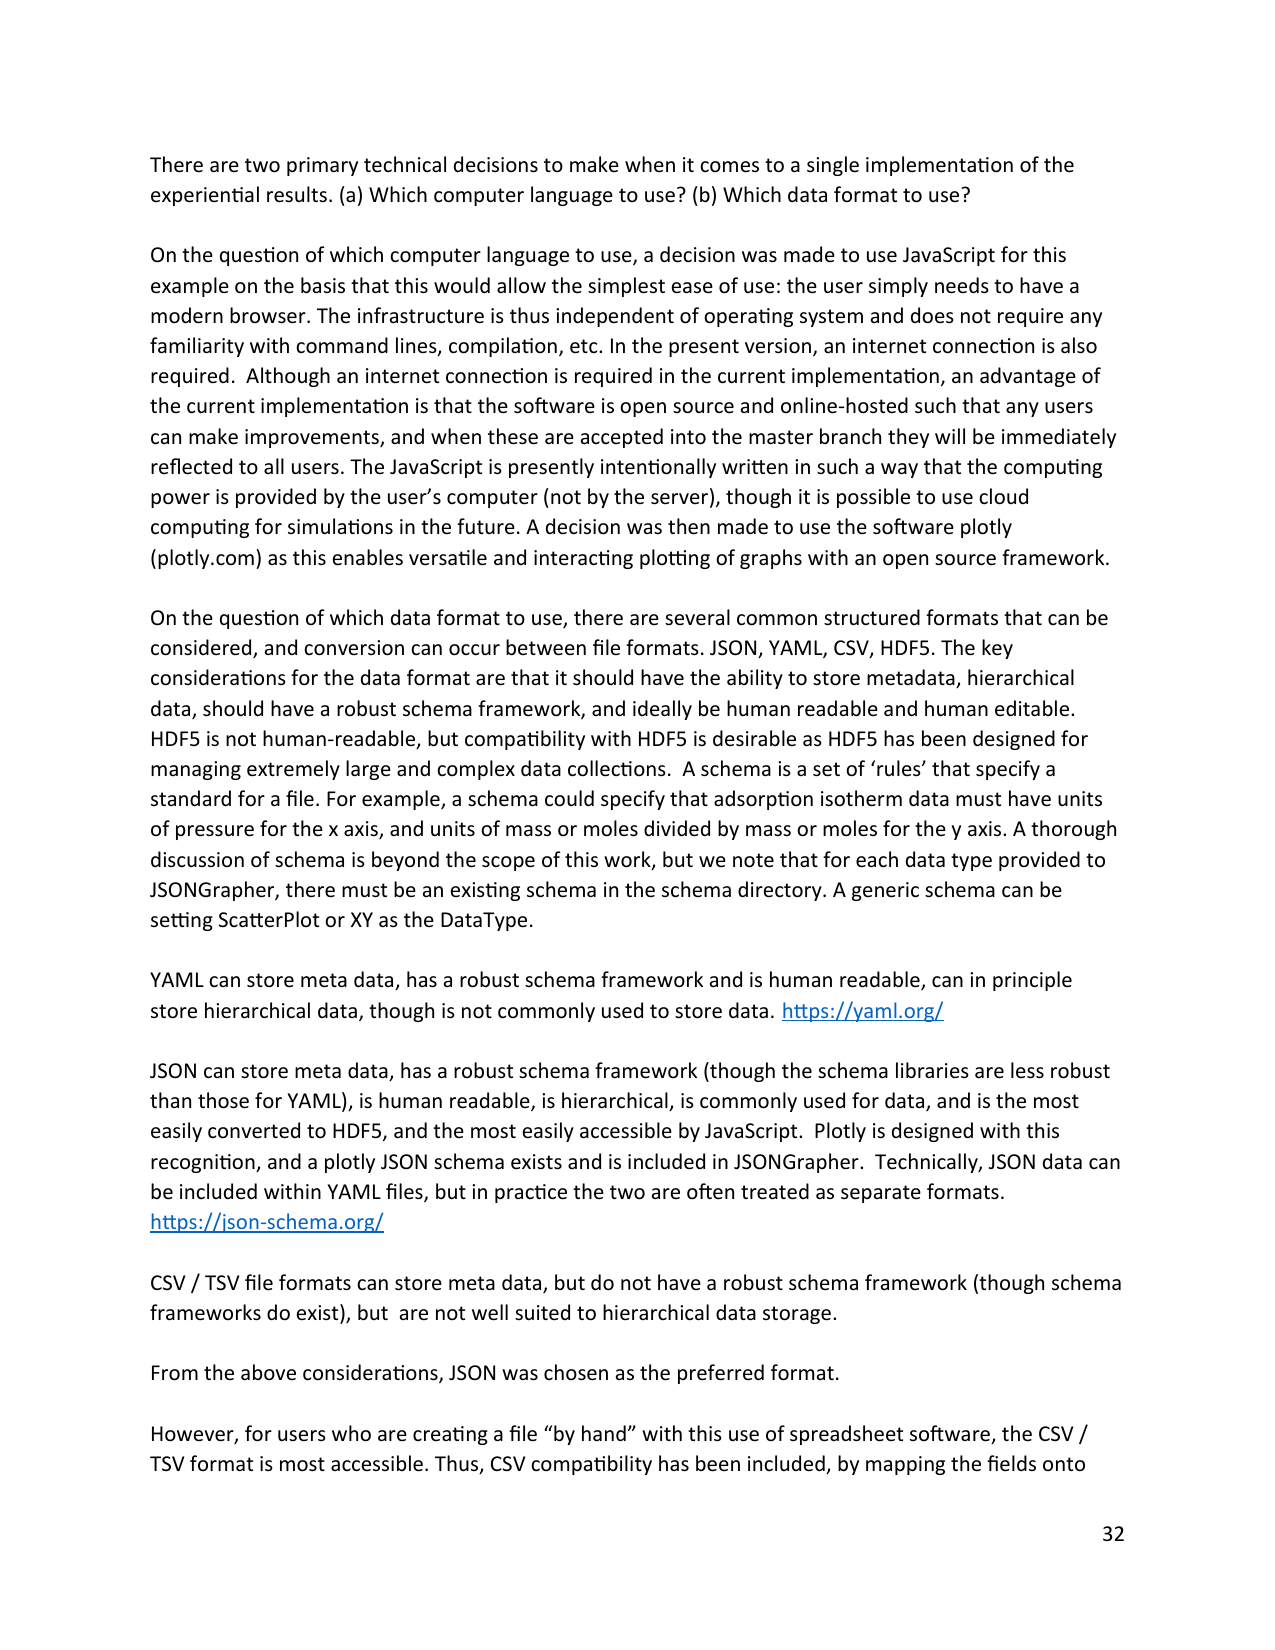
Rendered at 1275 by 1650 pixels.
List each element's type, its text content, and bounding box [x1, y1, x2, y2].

text CSV / TSV file formats can store meta data, but do not have a robust schema framework (though schema frameworks do exist), but are not well suited to hierarchical data storage. [150, 1268, 1125, 1326]
text There are two primary technical decisions to make when it comes to a single implementation of the experiential results. (a) Which computer language to use? (b) Which data format to use? [150, 150, 1125, 208]
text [150, 1419, 1125, 1477]
text YAML can store meta data, has a robust schema framework and is human readable, can in principle store hierarchical data, though is not commonly used to store data. https://yaml.org/ [150, 966, 1125, 1024]
text On the question of which computer language to use, a decision was made to use JavaScript for this example on the basis that this would allow the simplest ease of use: the user simply needs to have a modern browser. The infrastructure is thus independent of operating system and does not require any familiarity with command lines, compilation, etc. In the present version, an internet connection is also required. Although an internet connection is required in the current implementation, an advantage of the current implementation is that the software is open source and online-hosted such that any users can make improvements, and when these are accepted into the master branch they will be immediately reflected to all users. The JavaScript is presently intentionally written in such a way that the computing power is provided by the user’s computer (not by the server), though it is possible to use cloud computing for simulations in the future. A decision was then made to use the software plotly (plotly.com) as this enables versatile and interacting plotting of graphs with an open source framework. [150, 241, 1125, 571]
text On the question of which data format to use, there are several common structured formats that can be considered, and conversion can occur between file formats. JSON, YAML, CSV, HDF5. The key considerations for the data format are that it should have the ability to store metadata, hierarchical data, should have a robust schema framework, and ideally be human readable and human editable. HDF5 is not human-readable, but compatibility with HDF5 is desirable as HDF5 has been designed for managing extremely large and complex data collections. A schema is a set of ‘rules’ that specify a standard for a file. For example, a schema could specify that adsorption isotherm data must have units of pressure for the x axis, and units of mass or moles divided by mass or moles for the y axis. A thorough discussion of schema is beyond the scope of this work, but we note that for each data type provided to JSONGrapher, there must be an existing schema in the schema directory. A generic schema can be setting ScatterPlot or XY as the DataType. [150, 603, 1125, 933]
text From the above considerations, JSON was chosen as the preferred format. [150, 1358, 1125, 1386]
text JSON can store meta data, has a robust schema framework (though the schema libraries are less robust than those for YAML), is human readable, is hierarchical, is commonly used for data, and is the most easily converted to HDF5, and the most easily accessible by JavaScript. Plotly is designed with this recognition, and a plotly JSON schema exists and is included in JSONGrapher. Technically, JSON data can be included within YAML files, but in practice the two are often treated as separate formats. https://json-schema.org/ [150, 1056, 1125, 1235]
